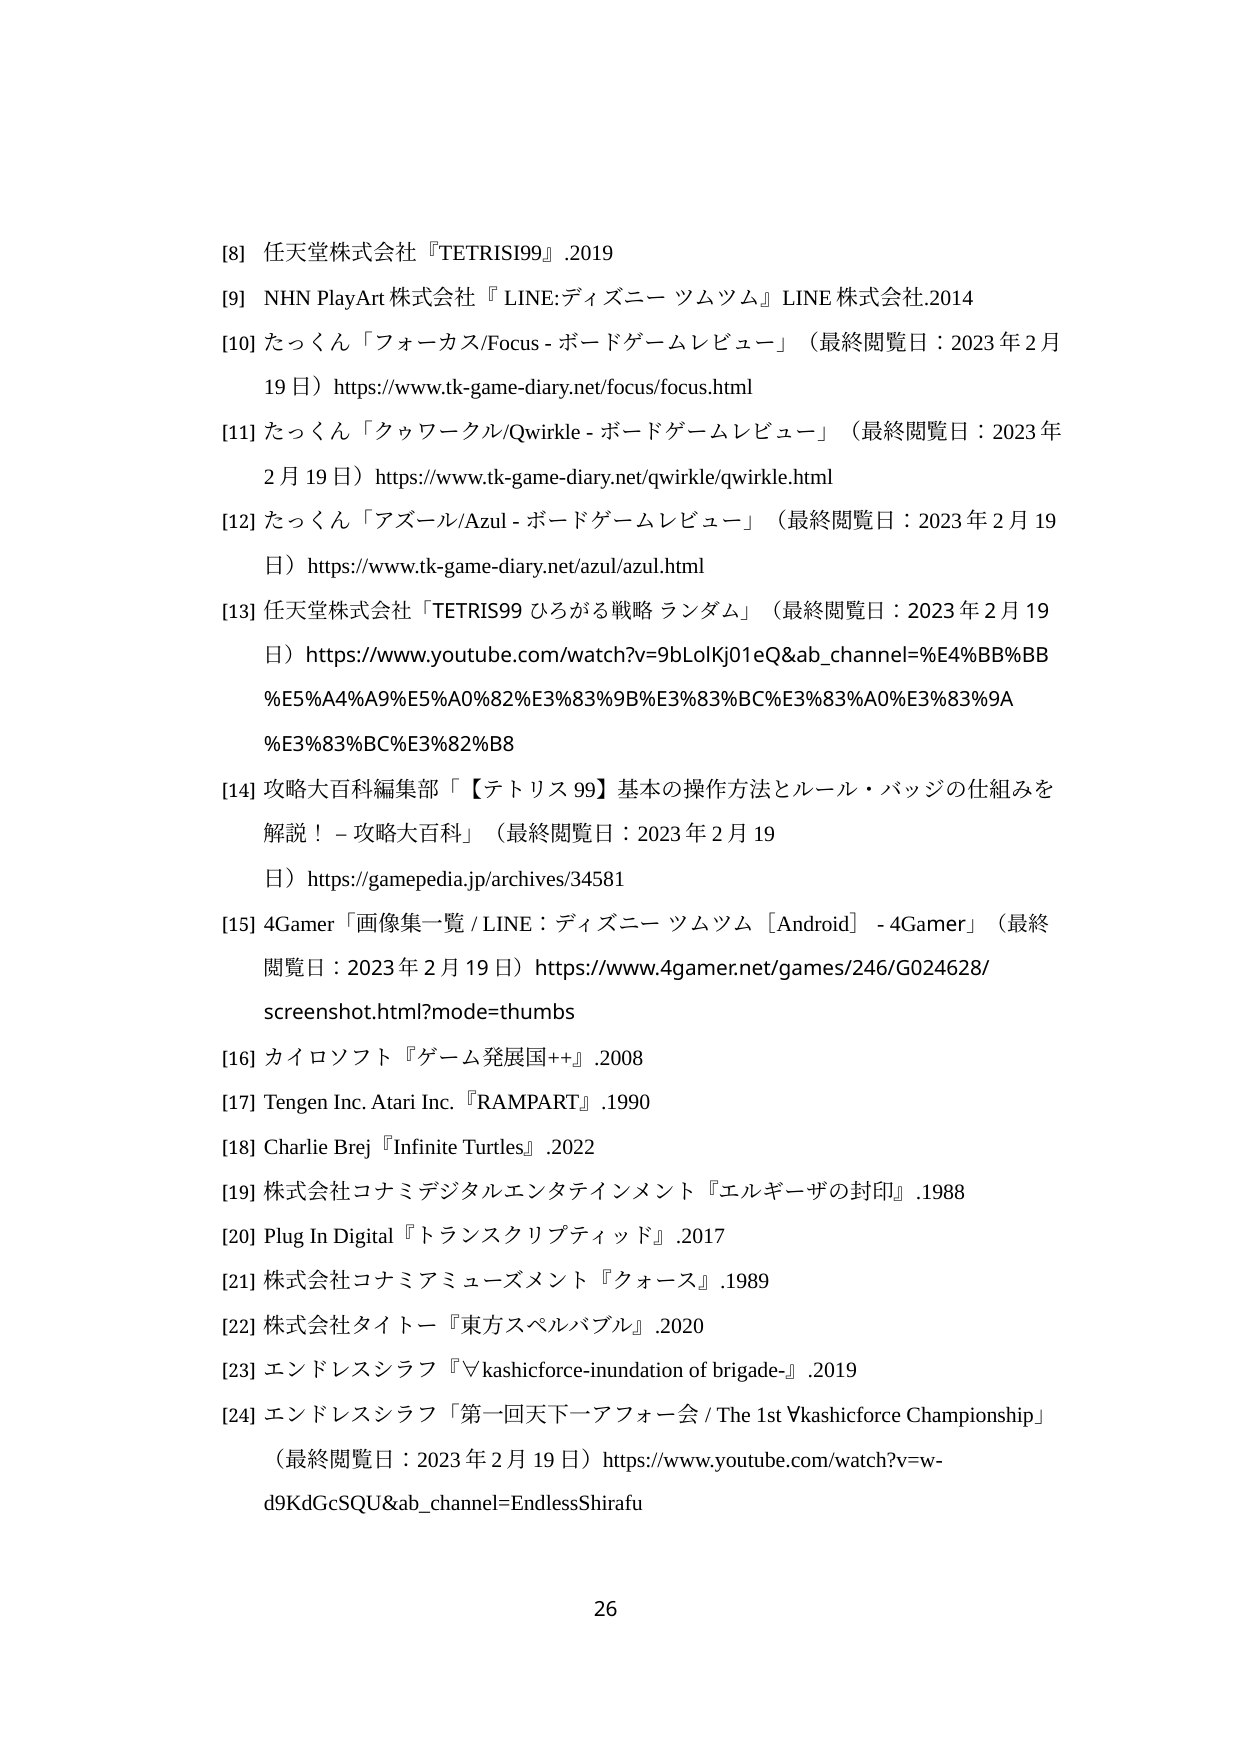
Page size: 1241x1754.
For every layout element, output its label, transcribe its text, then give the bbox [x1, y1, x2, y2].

list たっくん「フォーカス/Focus - ボードゲームレビュー」（最終閲覧日：2023年2月19日）https://www.tk-game-diary.net/focus/focus.html [221, 318, 1063, 408]
list 4Gamer「画像集一覧 / LINE：ディズニー ツムツム［Android］ - 4Gamer」（最終閲覧日：2023年2月19日）https://www.4gamer.net/games/246/G024628/screenshot.html?mode=thumbs [221, 899, 1063, 1033]
list 株式会社コナミアミューズメント『クォース』.1989 [221, 1257, 1063, 1301]
list エンドレスシラフ『∀kashicforce-inundation of brigade-』.2019 [221, 1346, 1063, 1391]
list Charlie Brej『Infinite Turtles』.2022 [221, 1123, 1063, 1167]
list Plug In Digital『トランスクリプティッド』.2017 [221, 1212, 1063, 1257]
list Tengen Inc. Atari Inc.『RAMPART』.1990 [221, 1078, 1063, 1123]
list エンドレスシラフ「第一回天下一アフォー会 / The 1st ∀kashicforce Championship」（最終閲覧日：2023年2月19日）https://www.youtube.com/watch?v=w-d9KdGcSQU&ab_channel=EndlessShirafu [221, 1391, 1063, 1525]
list 攻略大百科編集部「【テトリス99】基本の操作方法とルール・バッジの仕組みを解説！ – 攻略大百科」（最終閲覧日：2023年2月19日）https://gamepedia.jp/archives/34581 [221, 765, 1063, 899]
list NHN PlayArt株式会社『 LINE:ディズニー ツムツム』LINE株式会社.2014 [221, 274, 1063, 318]
list たっくん「クゥワークル/Qwirkle - ボードゲームレビュー」（最終閲覧日：2023年2月19日）https://www.tk-game-diary.net/qwirkle/qwirkle.html [221, 408, 1063, 497]
list 任天堂株式会社『TETRISI99』.2019 [221, 229, 1063, 274]
list カイロソフト『ゲーム発展国++』.2008 [221, 1033, 1063, 1078]
list 株式会社タイトー『東方スペルバブル』.2020 [221, 1301, 1063, 1346]
list たっくん「アズール/Azul - ボードゲームレビュー」（最終閲覧日：2023年2月19日）https://www.tk-game-diary.net/azul/azul.html [221, 497, 1063, 586]
list 任天堂株式会社「TETRIS99 ひろがる戦略 ランダム」（最終閲覧日：2023年2月19日）https://www.youtube.com/watch?v=9bLolKj01eQ&ab_channel=%E4%BB%BB%E5%A4%A9%E5%A0%82%E3%83%9B%E3%83%BC%E3%83%A0%E3%83%9A%E3%83%BC%E3%82%B8 [221, 586, 1063, 765]
list 株式会社コナミデジタルエンタテインメント『エルギーザの封印』.1988 [221, 1167, 1063, 1212]
